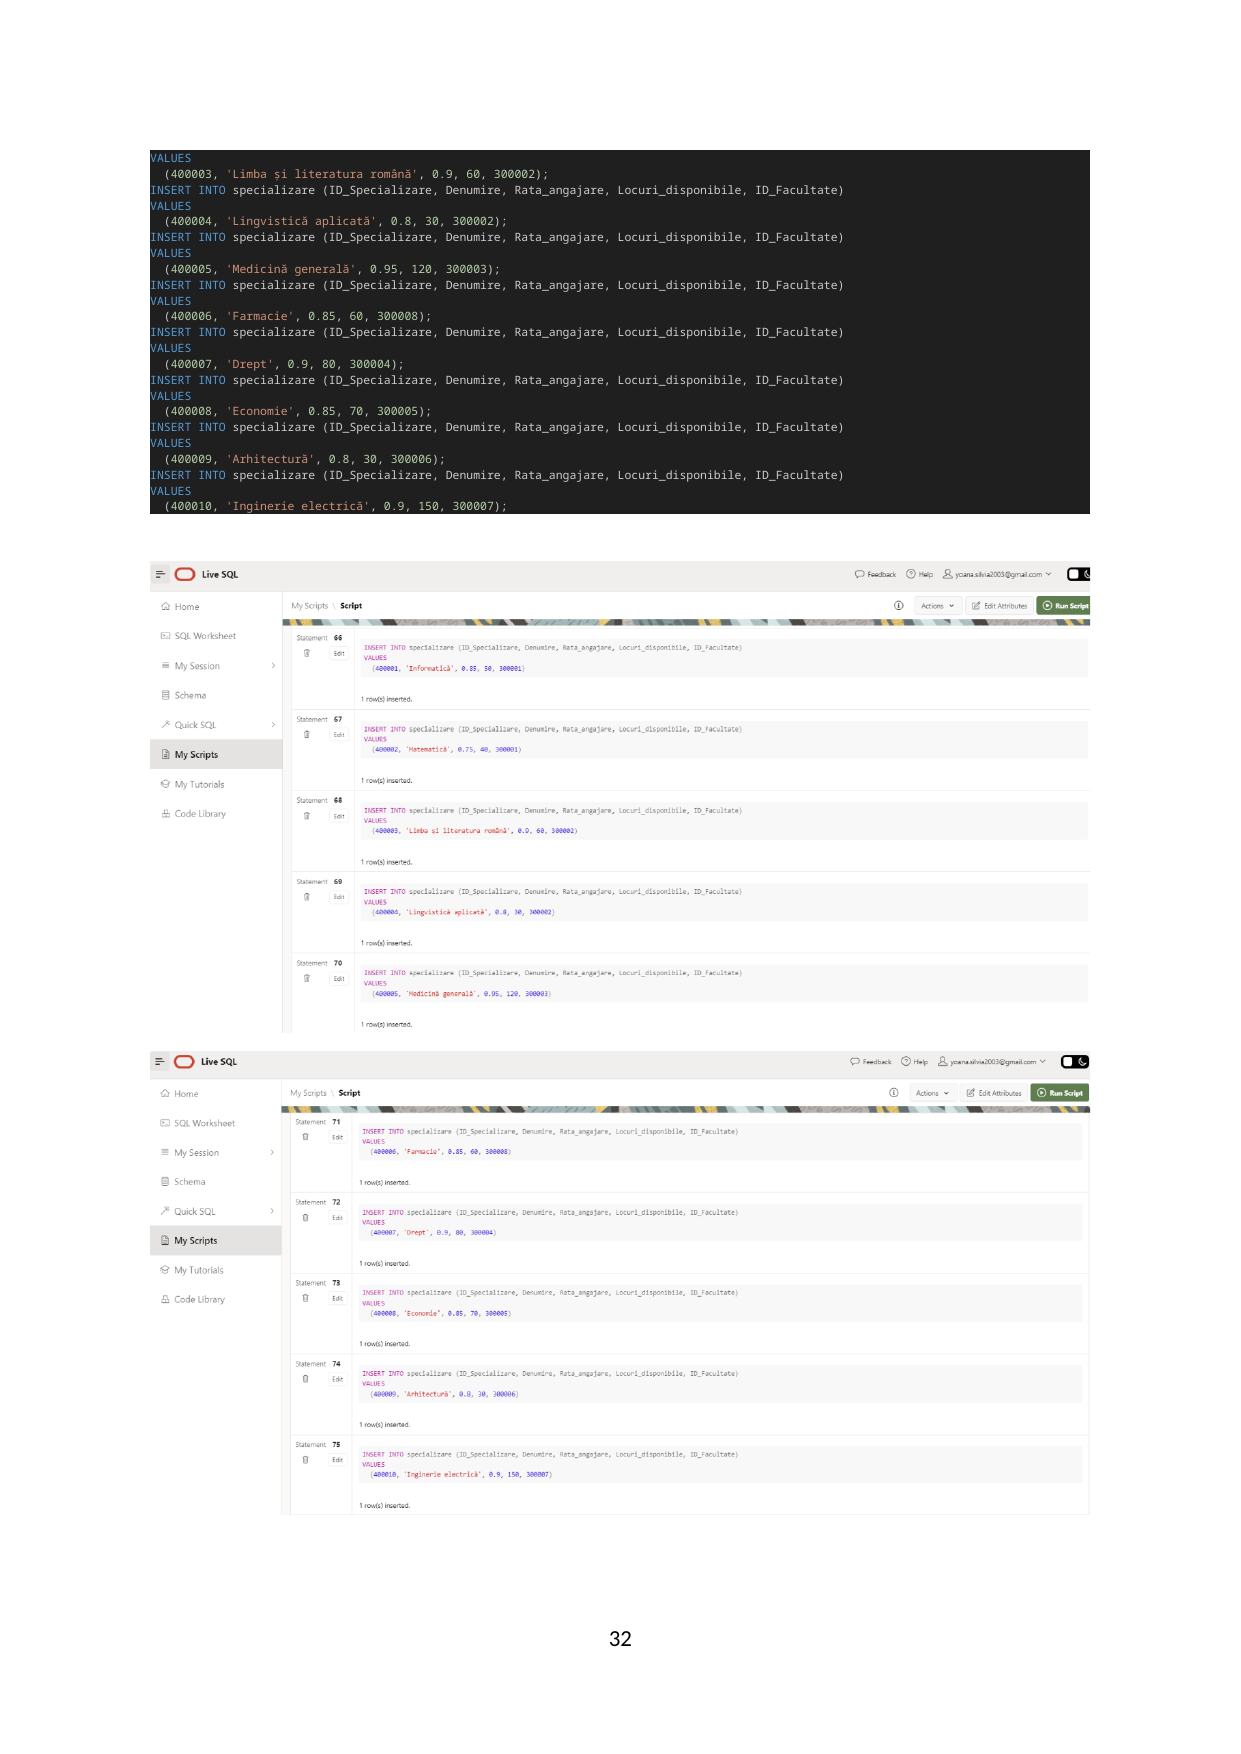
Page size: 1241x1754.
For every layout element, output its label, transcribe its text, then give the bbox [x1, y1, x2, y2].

text (400008, 'Economie', 0.85, 70, 300005); [150, 403, 1090, 419]
text INSERT INTO specializare (ID_Specializare, Denumire, Rata_angajare, Locuri_disponibile, ID_Facultate) [150, 372, 1090, 387]
text VALUES [150, 435, 1090, 451]
text (400009, 'Arhitectură', 0.8, 30, 300006); [150, 451, 1090, 467]
text (400007, 'Drept', 0.9, 80, 300004); [150, 356, 1090, 372]
text (400003, 'Limba și literatura română', 0.9, 60, 300002); [150, 166, 1090, 182]
picture [150, 1051, 1091, 1515]
text (400004, 'Lingvistică aplicată', 0.8, 30, 300002); [150, 213, 1090, 229]
text INSERT INTO specializare (ID_Specializare, Denumire, Rata_angajare, Locuri_disponibile, ID_Facultate) [150, 467, 1090, 482]
text VALUES [150, 482, 1090, 498]
text VALUES [150, 387, 1090, 403]
text (400005, 'Medicină generală', 0.95, 120, 300003); [150, 261, 1090, 277]
text (400010, 'Inginerie electrică', 0.9, 150, 300007); [150, 498, 1090, 514]
text INSERT INTO specializare (ID_Specializare, Denumire, Rata_angajare, Locuri_disponibile, ID_Facultate) [150, 324, 1090, 340]
text VALUES [150, 245, 1090, 261]
text INSERT INTO specializare (ID_Specializare, Denumire, Rata_angajare, Locuri_disponibile, ID_Facultate) [150, 419, 1090, 435]
text (400006, 'Farmacie', 0.85, 60, 300008); [150, 308, 1090, 324]
text VALUES [150, 197, 1090, 213]
text INSERT INTO specializare (ID_Specializare, Denumire, Rata_angajare, Locuri_disponibile, ID_Facultate) [150, 277, 1090, 292]
text INSERT INTO specializare (ID_Specializare, Denumire, Rata_angajare, Locuri_disponibile, ID_Facultate) [150, 229, 1090, 245]
text VALUES [150, 340, 1090, 356]
picture [150, 561, 1091, 1033]
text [150, 182, 1090, 197]
text VALUES [150, 292, 1090, 308]
text VALUES [150, 150, 1090, 166]
